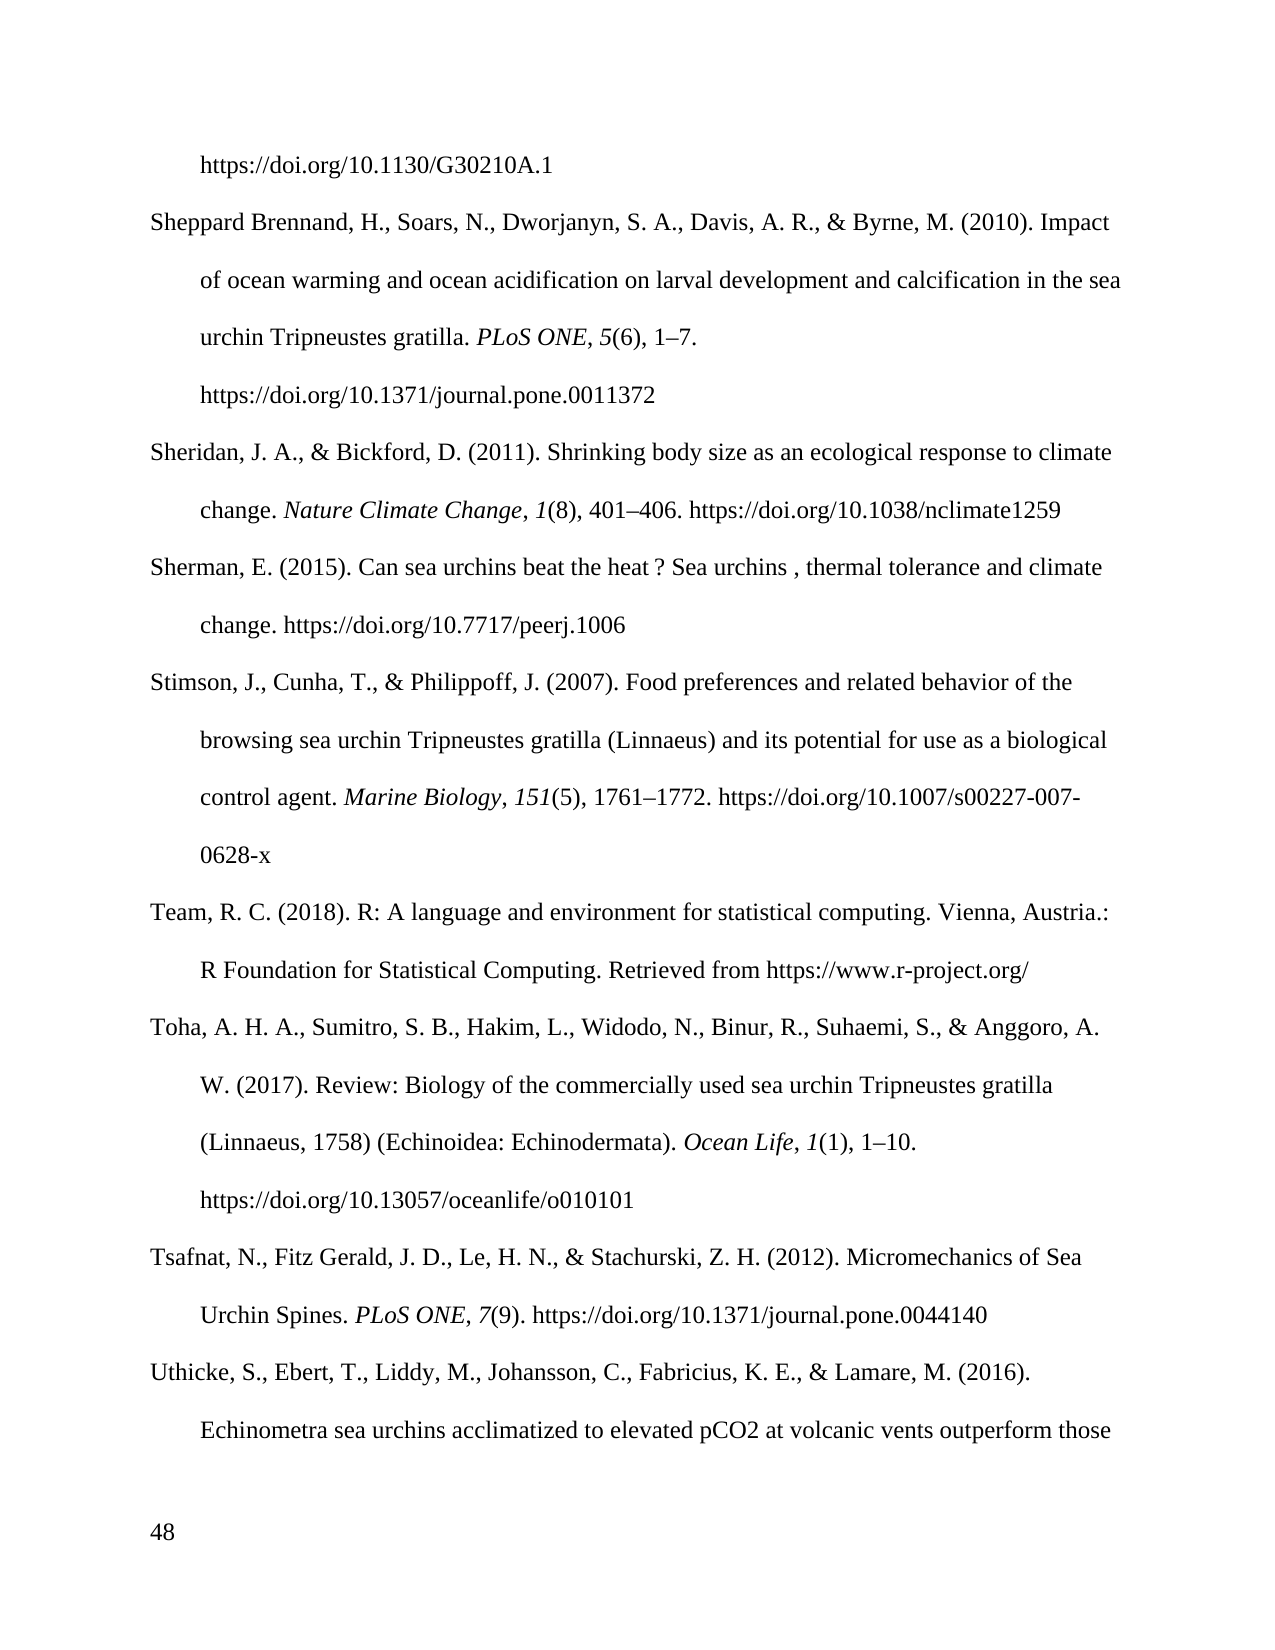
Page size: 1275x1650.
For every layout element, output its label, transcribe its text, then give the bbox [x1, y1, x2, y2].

text Stimson, J., Cunha, T., & Philippoff, J. (2007). Food preferences and related behavior of the browsing sea urchin Tripneustes gratilla (Linnaeus) and its potential for use as a biological control agent. Marine Biology, 151(5), 1761–1772. https://doi.org/10.1007/s00227-007-0628-x [150, 667, 1125, 869]
text Tsafnat, N., Fitz Gerald, J. D., Le, H. N., & Stachurski, Z. H. (2012). Micromechanics of Sea Urchin Spines. PLoS ONE, 7(9). https://doi.org/10.1371/journal.pone.0044140 [150, 1242, 1125, 1329]
text Sherman, E. (2015). Can sea urchins beat the heat ? Sea urchins , thermal tolerance and climate change. https://doi.org/10.7717/peerj.1006 [150, 552, 1125, 639]
text Sheppard Brennand, H., Soars, N., Dworjanyn, S. A., Davis, A. R., & Byrne, M. (2010). Impact of ocean warming and ocean acidification on larval development and calcification in the sea urchin Tripneustes gratilla. PLoS ONE, 5(6), 1–7. https://doi.org/10.1371/journal.pone.0011372 [150, 207, 1125, 409]
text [150, 150, 1125, 179]
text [150, 1357, 1125, 1444]
text Sheridan, J. A., & Bickford, D. (2011). Shrinking body size as an ecological response to climate change. Nature Climate Change, 1(8), 401–406. https://doi.org/10.1038/nclimate1259 [150, 437, 1125, 524]
text Team, R. C. (2018). R: A language and environment for statistical computing. Vienna, Austria.: R Foundation for Statistical Computing. Retrieved from https://www.r-project.org/ [150, 897, 1125, 984]
text Toha, A. H. A., Sumitro, S. B., Hakim, L., Widodo, N., Binur, R., Suhaemi, S., & Anggoro, A. W. (2017). Review: Biology of the commercially used sea urchin Tripneustes gratilla (Linnaeus, 1758) (Echinoidea: Echinodermata). Ocean Life, 1(1), 1–10. https://doi.org/10.13057/oceanlife/o010101 [150, 1012, 1125, 1214]
